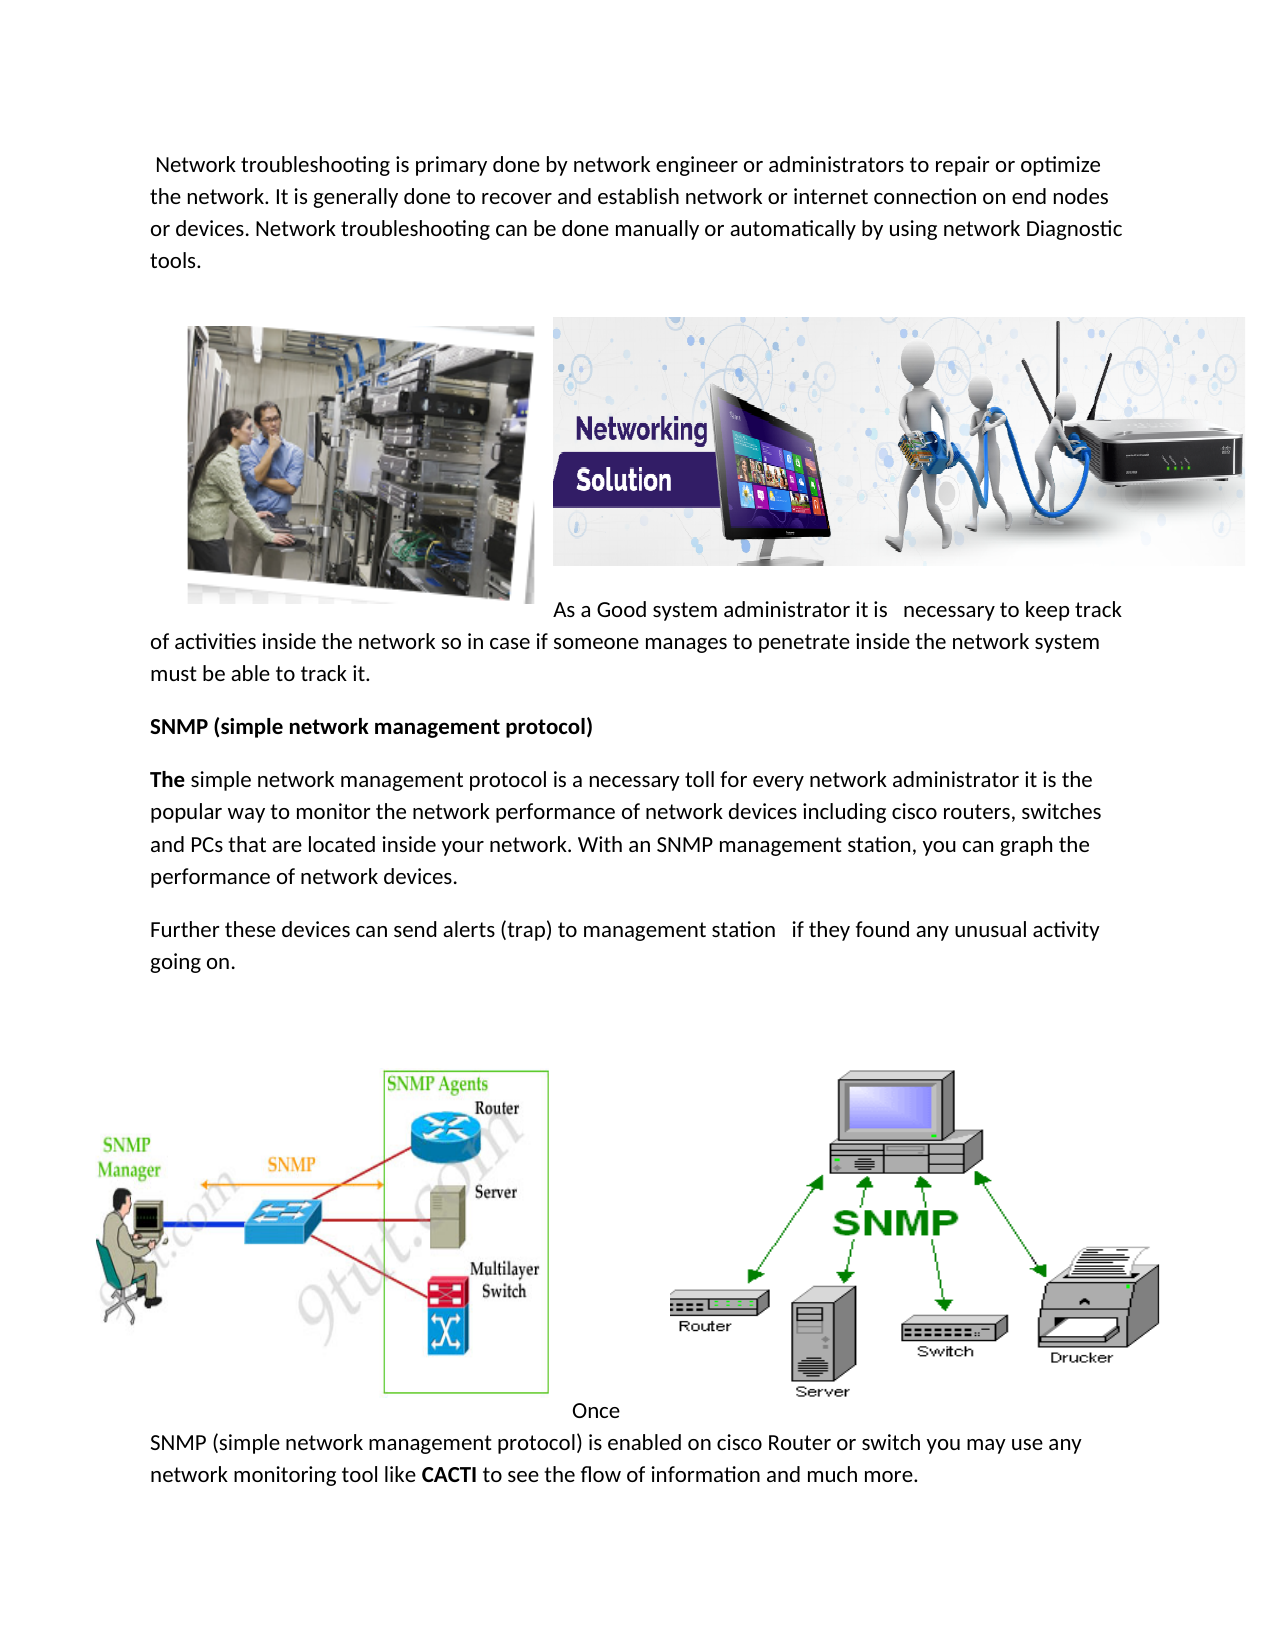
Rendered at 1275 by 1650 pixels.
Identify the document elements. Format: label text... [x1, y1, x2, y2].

text Further these devices can send alerts (trap) to management station if they found any unusual activity going on. [150, 915, 1125, 975]
text SNMP (simple network management protocol) [150, 712, 1125, 740]
text The simple network management protocol is a necessary toll for every network administrator it is the popular way to monitor the network performance of network devices including cisco routers, switches and PCs that are located inside your network. With an SNMP management station, you can graph the performance of network devices. [150, 765, 1125, 890]
picture [187, 326, 535, 604]
text As a Good system administrator it is necessary to keep track of activities inside the network so in case if someone manages to penetrate inside the network system must be able to track it. [150, 406, 1125, 687]
picture [670, 1068, 1160, 1398]
text Once SNMP (simple network management protocol) is enabled on cisco Router or switch you may use any network monitoring tool like CACTI to see the flow of information and much more. [150, 1396, 1125, 1489]
picture [553, 317, 1246, 566]
text Network troubleshooting is primary done by network engineer or administrators to repair or optimize the network. It is generally done to recover and establish network or internet connection on end nodes or devices. Network troubleshooting can be done manually or automatically by using network Diagnostic tools. [150, 150, 1125, 274]
picture [95, 1068, 554, 1398]
